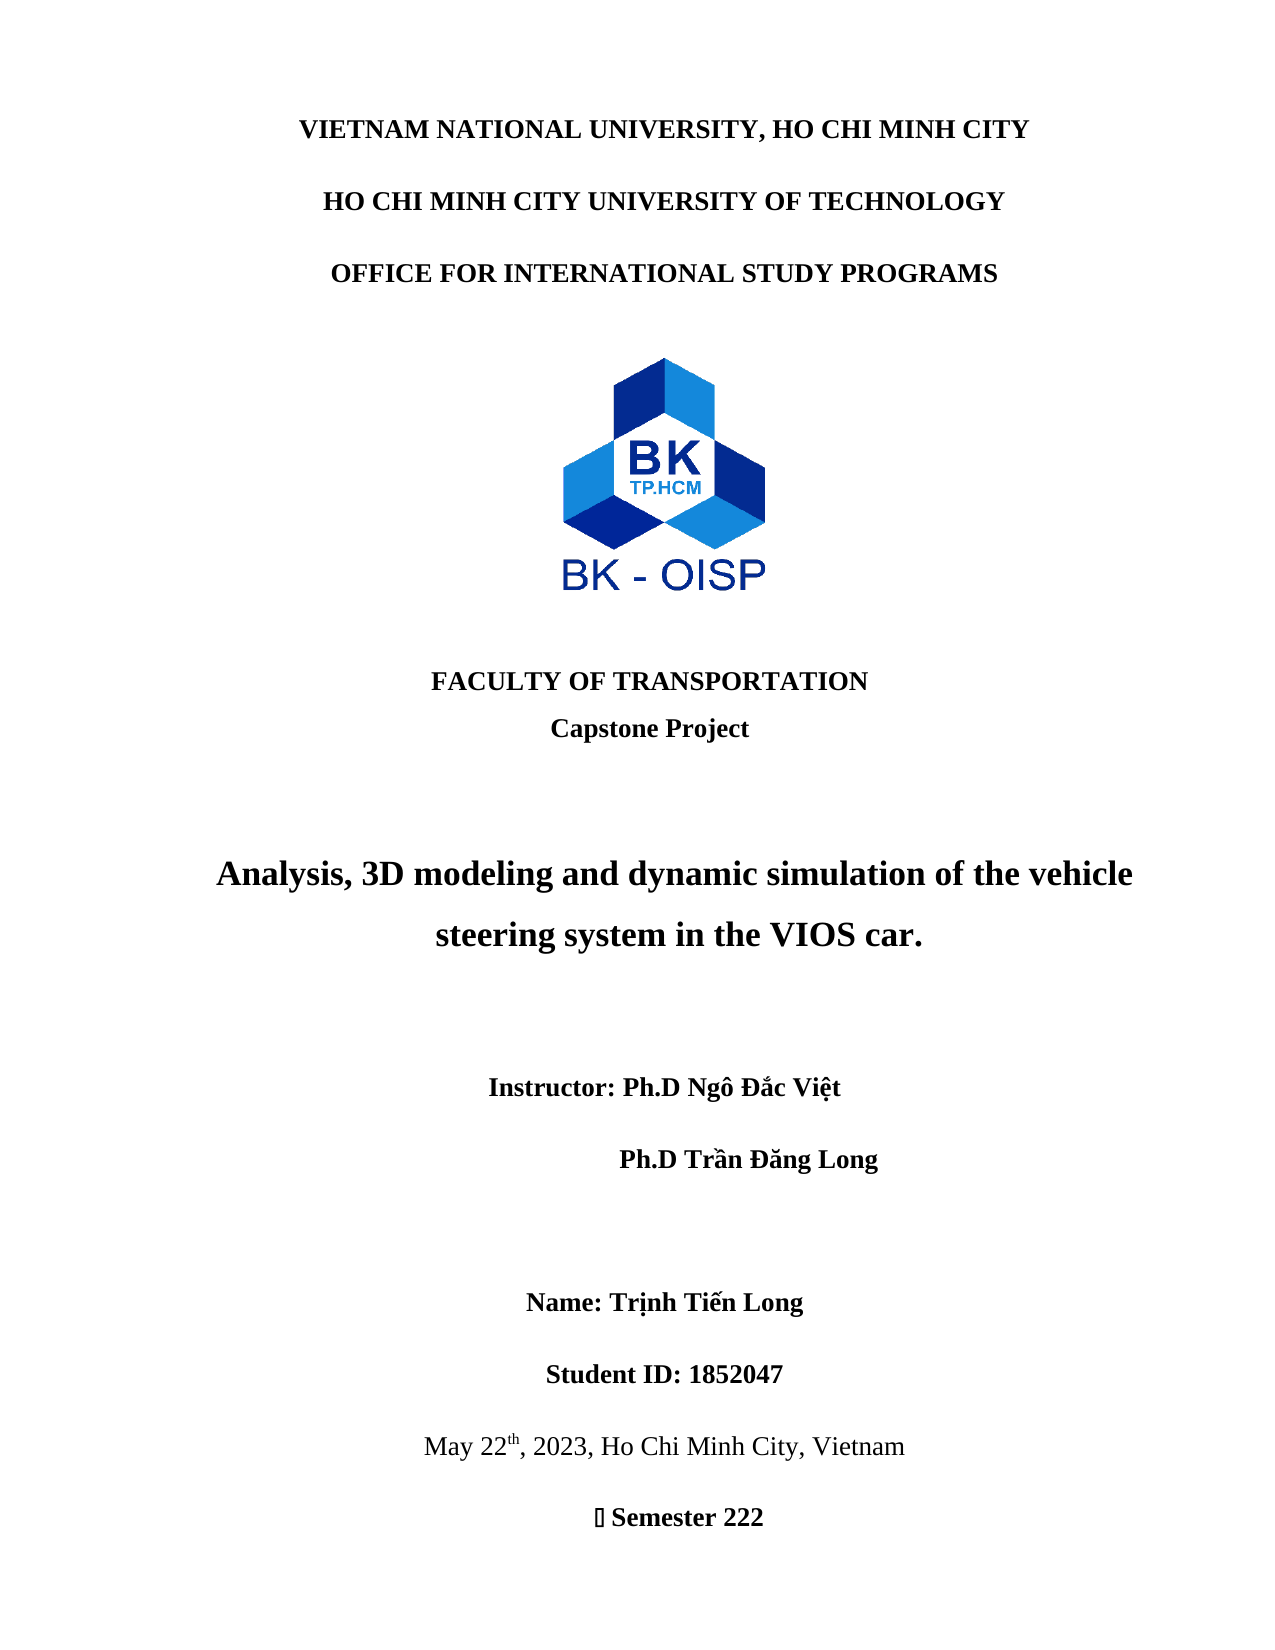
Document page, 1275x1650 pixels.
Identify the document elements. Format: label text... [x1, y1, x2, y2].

text Name: Trịnh Tiến Long [133, 1286, 1269, 1317]
text Ph.D Trần Đăng Long [133, 1143, 1196, 1174]
text VIETNAM NATIONAL UNIVERSITY, HO CHI MINH CITY [133, 114, 1196, 145]
text Semester 222 [133, 1501, 1196, 1533]
text Analysis, 3D modeling and dynamic simulation of the vehicle [133, 852, 1140, 893]
text OFFICE FOR INTERNATIONAL STUDY PROGRAMS [133, 257, 1196, 288]
text Student ID: 1852047 [133, 1358, 1269, 1389]
text May 22th, 2023, Ho Chi Minh City, Vietnam [133, 1430, 1196, 1461]
text steering system in the VIOS car. [133, 913, 1140, 954]
text Instructor: Ph.D Ngô Đắc Việt [133, 1071, 1196, 1102]
text Capstone Project [133, 712, 1140, 743]
picture [560, 354, 769, 610]
text FACULTY OF TRANSPORTATION [133, 329, 1196, 697]
text HO CHI MINH CITY UNIVERSITY OF TECHNOLOGY [133, 185, 1196, 216]
